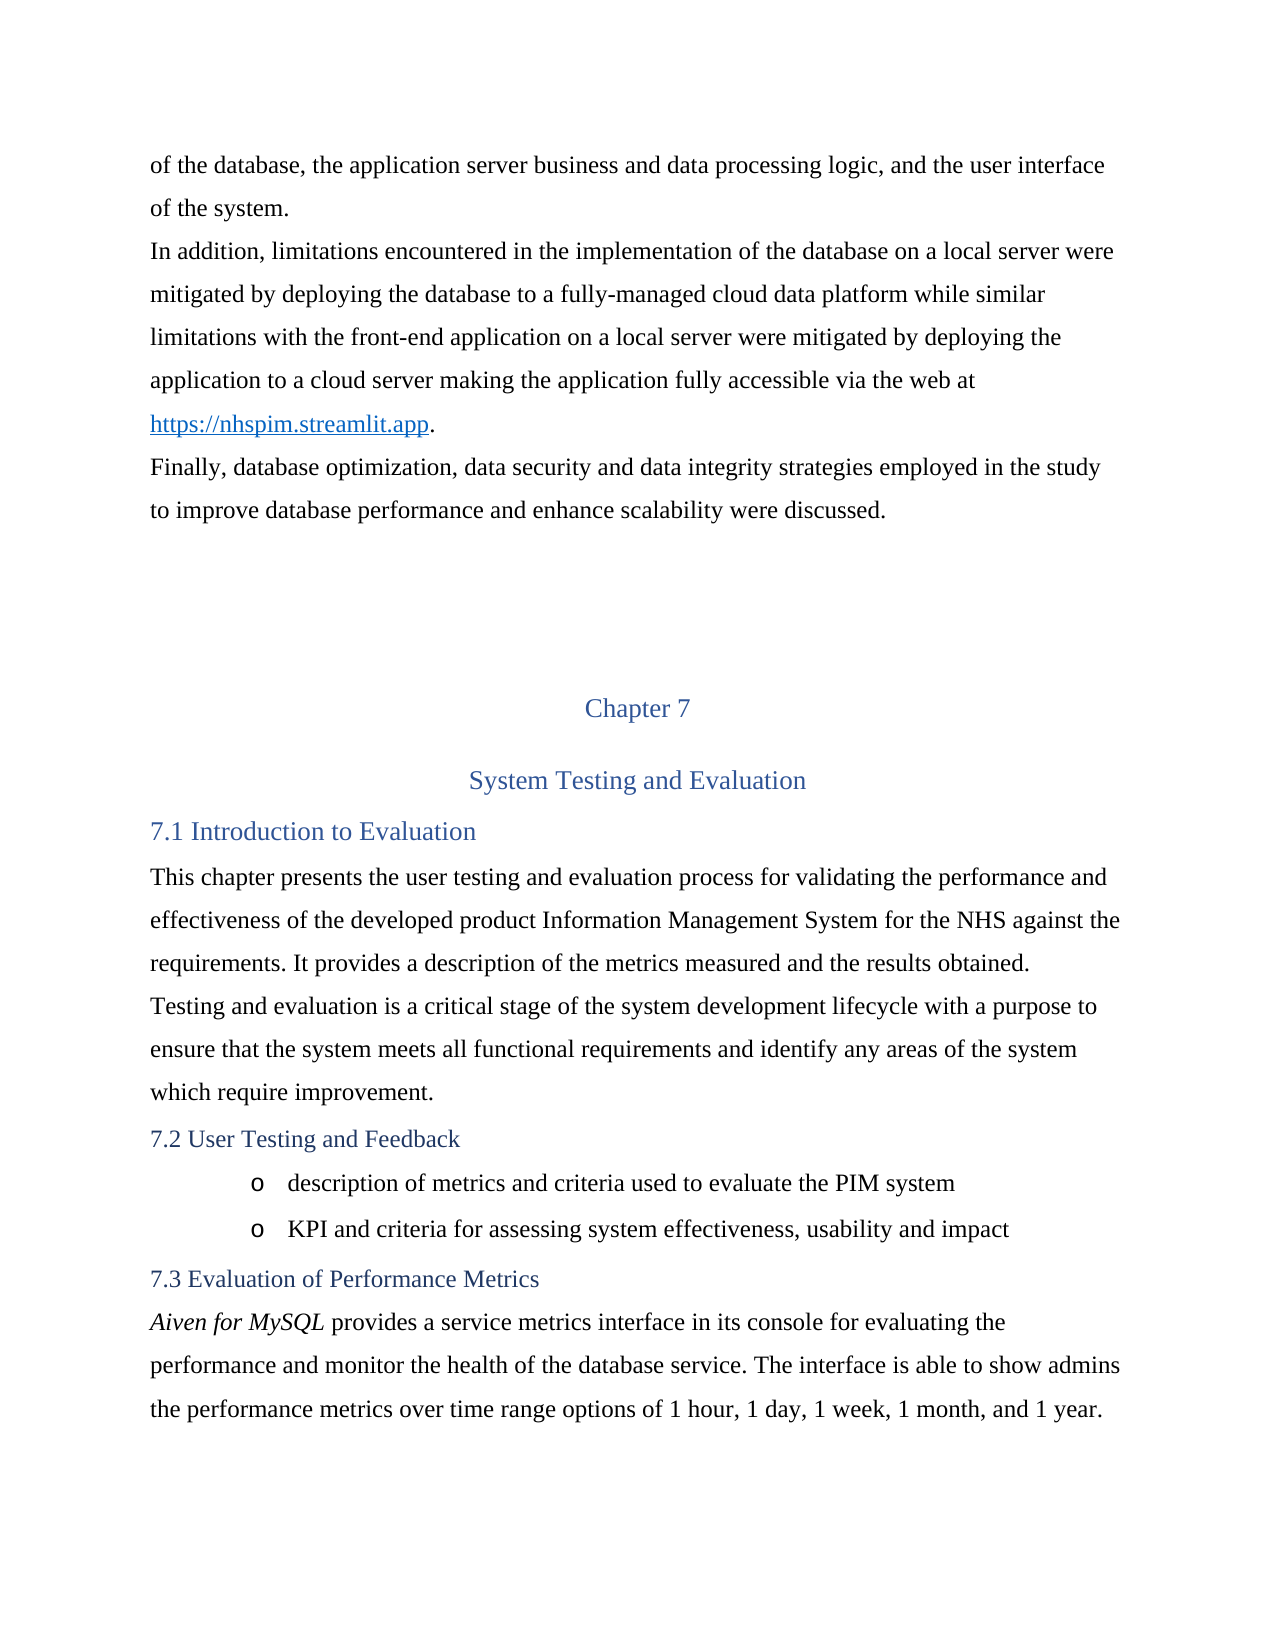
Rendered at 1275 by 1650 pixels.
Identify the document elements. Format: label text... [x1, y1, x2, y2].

list KPI and criteria for assessing system effectiveness, usability and impact [250, 1214, 1125, 1245]
list Aiven for MySQL provides a service metrics interface in its console for evaluating the performance and monitor the health of the database service. The interface is able to show admins the performance metrics over time range options of 1 hour, 1 day, 1 week, 1 month, and 1 year. [150, 1307, 1125, 1422]
text This chapter presents the user testing and evaluation process for validating the performance and effectiveness of the developed product Information Management System for the NHS against the requirements. It provides a description of the metrics measured and the results obtained. [150, 862, 1125, 977]
subtitle Chapter 7 [150, 692, 1125, 724]
subtitle 7.1 Introduction to Evaluation [150, 815, 1125, 846]
subtitle Evaluation of Performance Metrics [150, 1264, 1125, 1293]
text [150, 150, 1125, 222]
text Finally, database optimization, data security and data integrity strategies employed in the study to improve database performance and enhance scalability were discussed. [150, 452, 1125, 524]
subtitle User Testing and Feedback [150, 1124, 1125, 1153]
text Testing and evaluation is a critical stage of the system development lifecycle with a purpose to ensure that the system meets all functional requirements and identify any areas of the system which require improvement. [150, 991, 1125, 1106]
subtitle System Testing and Evaluation [150, 764, 1125, 795]
list description of metrics and criteria used to evaluate the PIM system [250, 1168, 1125, 1198]
text In addition, limitations encountered in the implementation of the database on a local server were mitigated by deploying the database to a fully-managed cloud data platform while similar limitations with the front-end application on a local server were mitigated by deploying the application to a cloud server making the application fully accessible via the web at https://nhspim.streamlit.app. [150, 236, 1125, 437]
